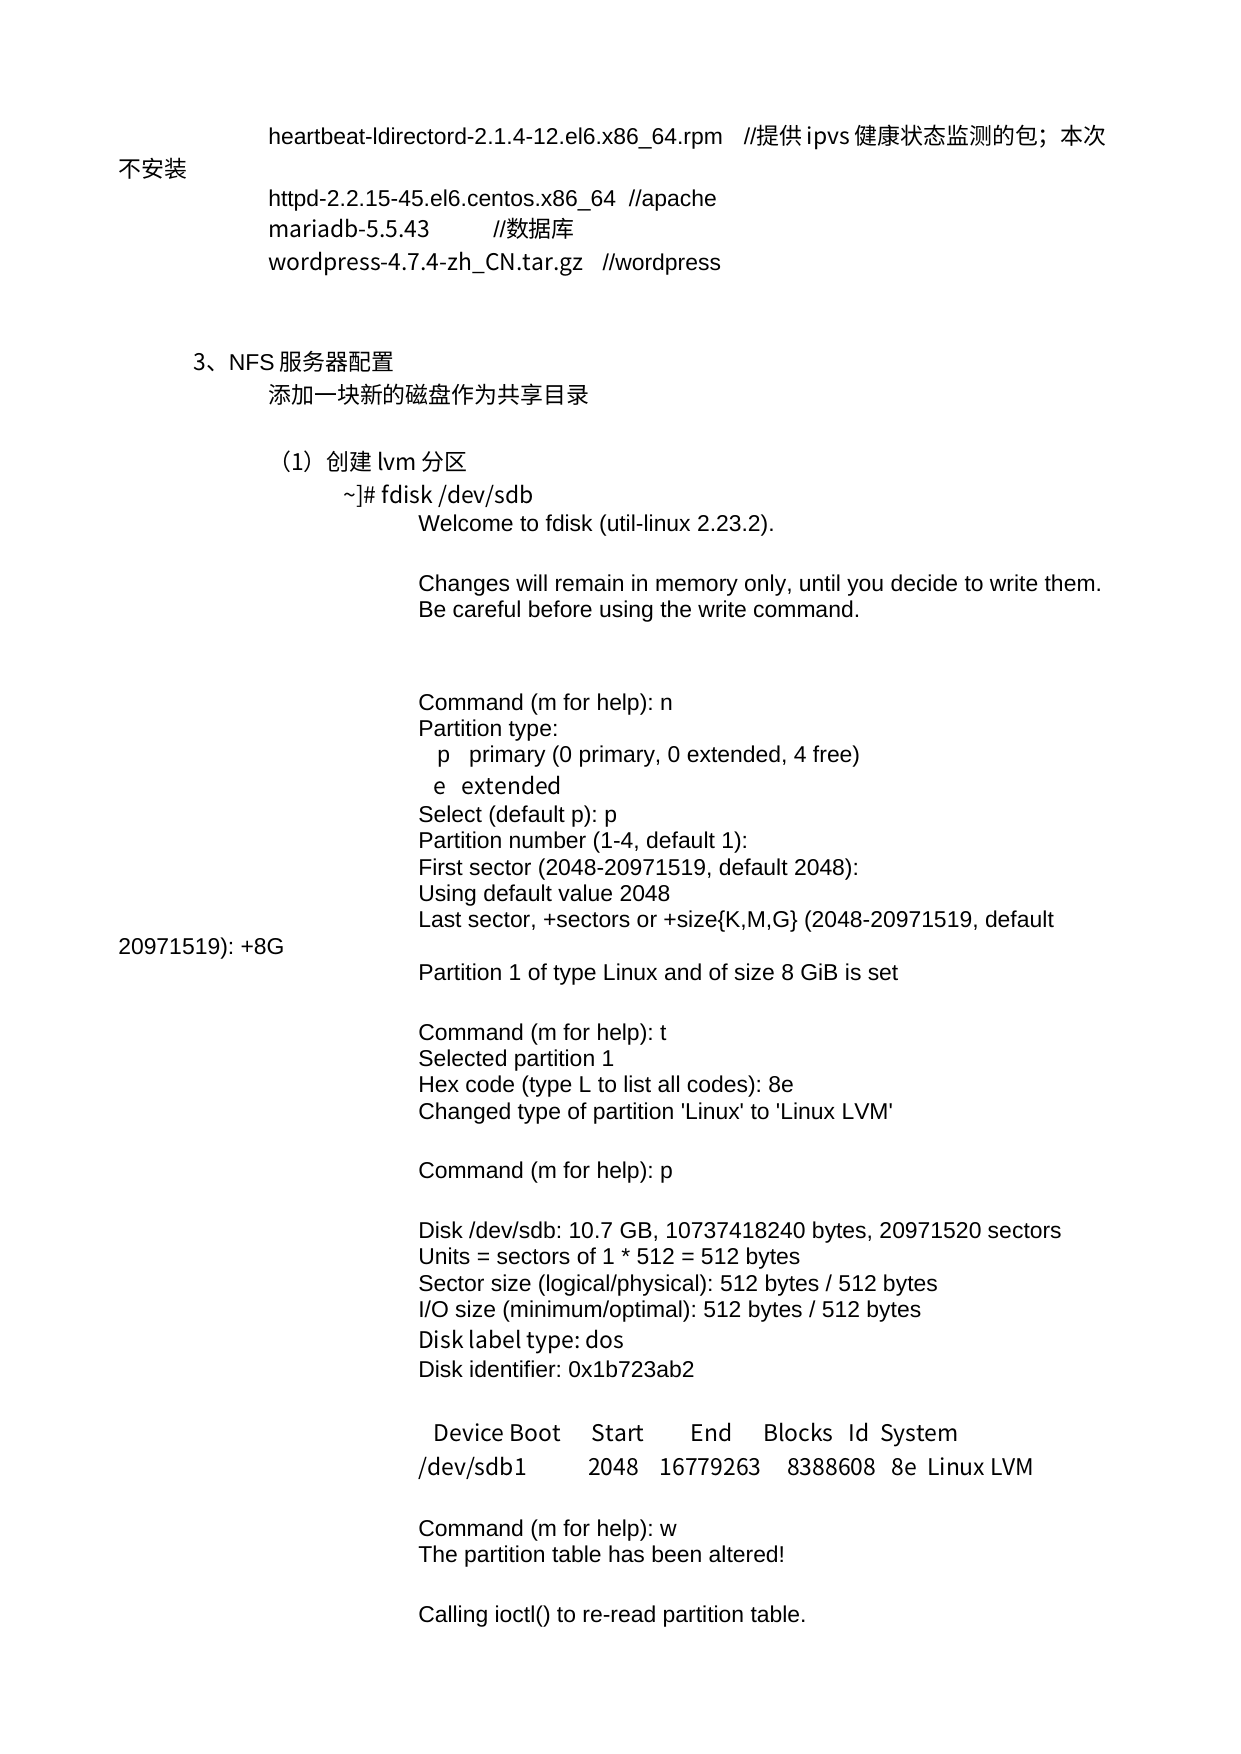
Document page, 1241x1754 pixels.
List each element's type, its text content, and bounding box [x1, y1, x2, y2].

text mariadb-5.5.43 //数据库 [118, 211, 1122, 244]
text 3、NFS服务器配置 [118, 344, 1122, 377]
text Last sector, +sectors or +size{K,M,G} (2048-20971519, default 20971519): +8G [118, 906, 1122, 959]
text Selected partition 1 [118, 1045, 1122, 1071]
text Disk /dev/sdb: 10.7 GB, 10737418240 bytes, 20971520 sectors [118, 1217, 1122, 1243]
text Partition type: [118, 715, 1122, 741]
text I/O size (minimum/optimal): 512 bytes / 512 bytes [118, 1296, 1122, 1322]
text Be careful before using the write command. [118, 596, 1122, 622]
text /dev/sdb1 2048 16779263 8388608 8e Linux LVM [118, 1448, 1122, 1482]
text Hex code (type L to list all codes): 8e [118, 1071, 1122, 1098]
text Units = sectors of 1 * 512 = 512 bytes [118, 1243, 1122, 1270]
text Welcome to fdisk (util-linux 2.23.2). [118, 510, 1122, 536]
text httpd-2.2.15-45.el6.centos.x86_64 //apache [118, 184, 1122, 211]
text ~]# fdisk /dev/sdb [118, 477, 1122, 510]
text 添加一块新的磁盘作为共享目录 [118, 377, 1122, 410]
text Using default value 2048 [118, 880, 1122, 906]
text Calling ioctl() to re-read partition table. [118, 1601, 1122, 1627]
text Changed type of partition 'Linux' to 'Linux LVM' [118, 1098, 1122, 1124]
text First sector (2048-20971519, default 2048): [118, 854, 1122, 880]
text Changes will remain in memory only, until you decide to write them. [118, 569, 1122, 596]
text Command (m for help): p [118, 1157, 1122, 1184]
text Command (m for help): t [118, 1019, 1122, 1045]
text Command (m for help): w [118, 1515, 1122, 1541]
text （1）创建lvm分区 [118, 443, 1122, 477]
text wordpress-4.7.4-zh_CN.tar.gz //wordpress [118, 244, 1122, 277]
text Command (m for help): n [118, 689, 1122, 715]
text Partition number (1-4, default 1): [118, 827, 1122, 854]
text Select (default p): p [118, 801, 1122, 827]
text e extended [118, 768, 1122, 801]
text Disk label type: dos [118, 1322, 1122, 1356]
text heartbeat-ldirectord-2.1.4-12.el6.x86_64.rpm //提供ipvs健康状态监测的包；本次不安装 [118, 118, 1122, 184]
text Partition 1 of type Linux and of size 8 GiB is set [118, 959, 1122, 986]
text The partition table has been altered! [118, 1541, 1122, 1568]
text Sector size (logical/physical): 512 bytes / 512 bytes [118, 1270, 1122, 1296]
text p primary (0 primary, 0 extended, 4 free) [118, 741, 1122, 768]
text Device Boot Start End Blocks Id System [118, 1415, 1122, 1448]
text Disk identifier: 0x1b723ab2 [118, 1356, 1122, 1382]
